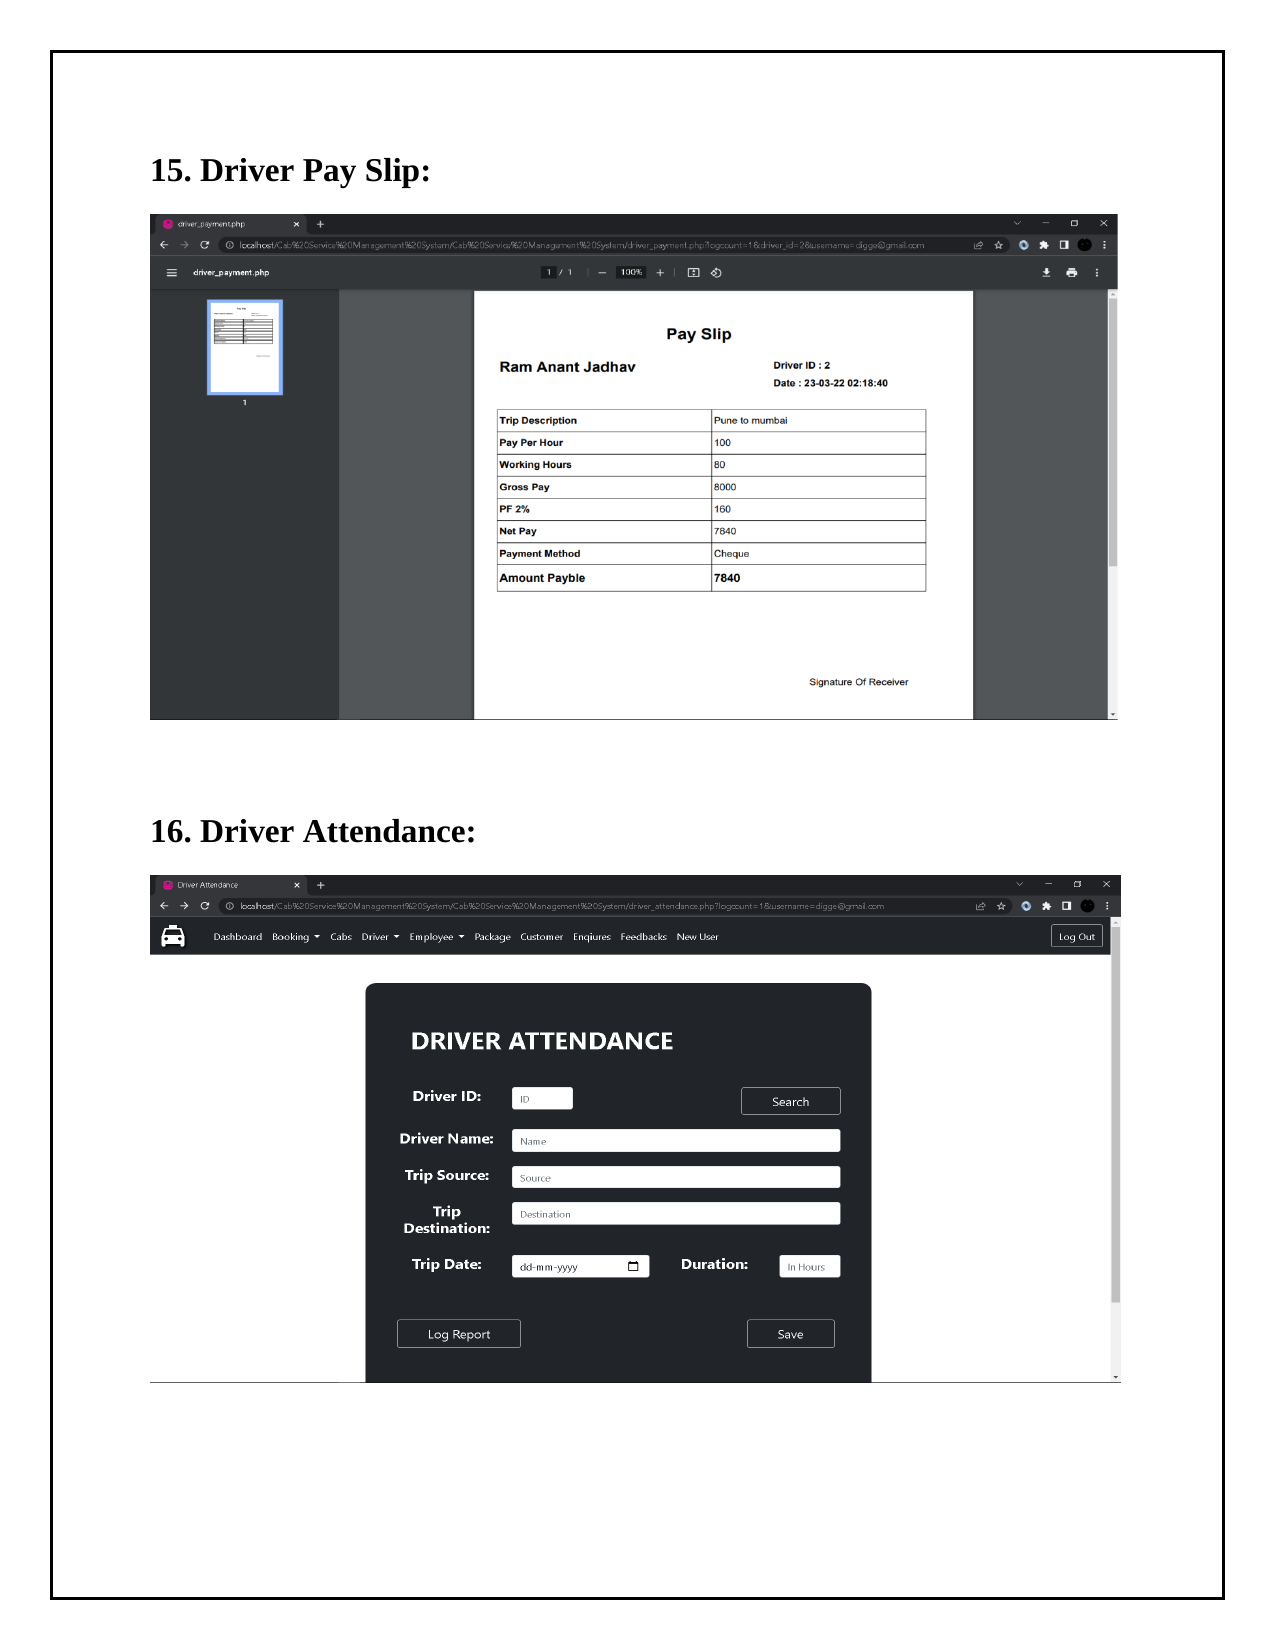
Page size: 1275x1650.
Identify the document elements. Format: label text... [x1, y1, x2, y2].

list Driver Pay Slip: [150, 150, 1125, 188]
picture [150, 214, 1118, 720]
picture [150, 875, 1121, 1383]
list Driver Attendance: [150, 811, 1125, 849]
